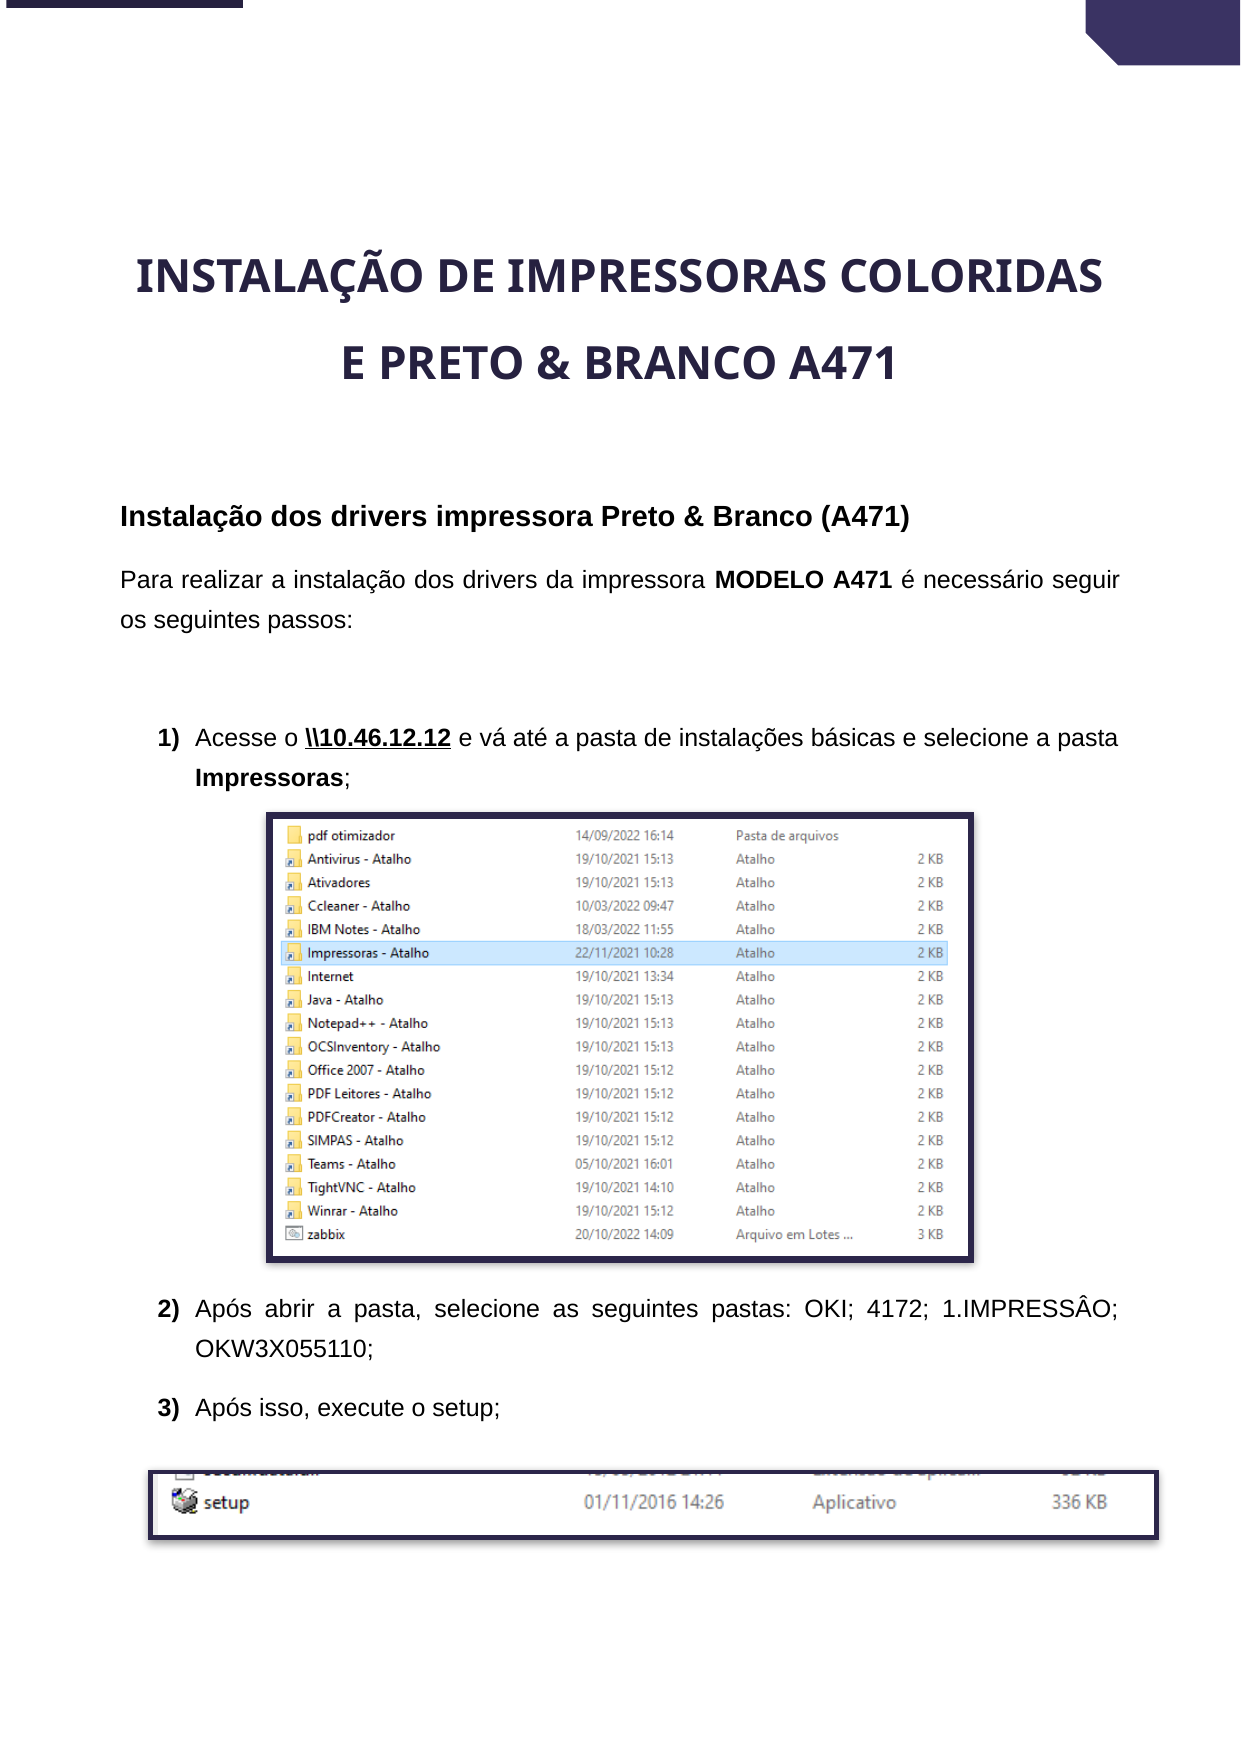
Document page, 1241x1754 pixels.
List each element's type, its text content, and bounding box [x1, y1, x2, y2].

list Após isso, execute o setup; [157, 1393, 1120, 1422]
picture [158, 1474, 1154, 1535]
text INSTALAÇÃO DE IMPRESSORAS COLORIDAS E PRETO & BRANCO A471 [120, 243, 1120, 393]
text Instalação dos drivers impressora Preto & Branco (A471) [120, 499, 1120, 533]
list Acesse o \\10.46.12.12 e vá até a pasta de instalações básicas e selecione a pasta Impressoras; [157, 723, 1120, 792]
list Após abrir a pasta, selecione as seguintes pastas: OKI; 4172; 1.IMPRESSÂO; OKW3X055110; [157, 1294, 1120, 1363]
picture [273, 819, 968, 1256]
text Para realizar a instalação dos drivers da impressora MODELO A471 é necessário seguir os seguintes passos: [120, 565, 1120, 634]
